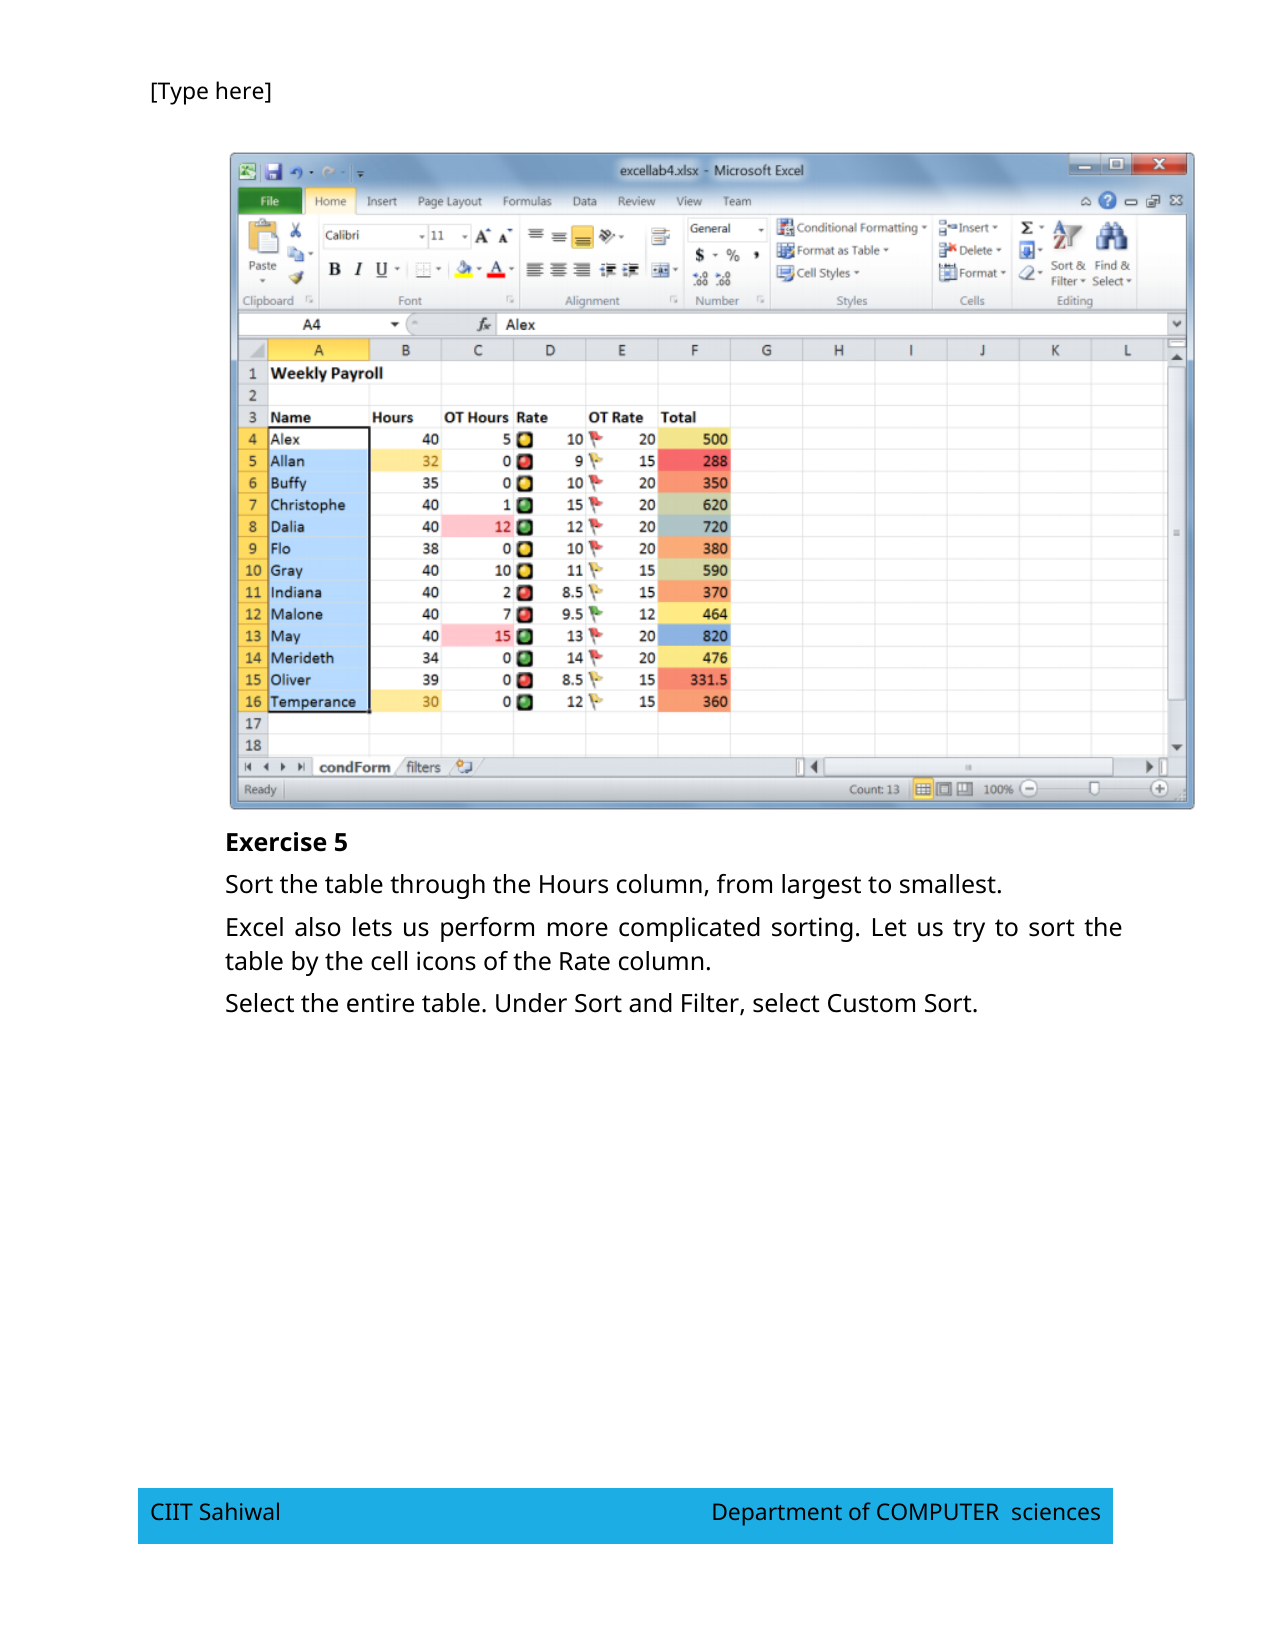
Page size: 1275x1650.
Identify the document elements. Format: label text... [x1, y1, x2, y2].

text Exercise 5 [225, 824, 1125, 859]
text Excel also lets us perform more complicated sorting. Let us try to sort the table by the cell icons of the Rate column. [225, 909, 1125, 977]
text Sort the table through the Hours column, from largest to smallest. [225, 867, 1125, 901]
picture [225, 150, 1200, 817]
text Select the entire table. Under Sort and Filter, select Custom Sort. [225, 986, 1125, 1020]
